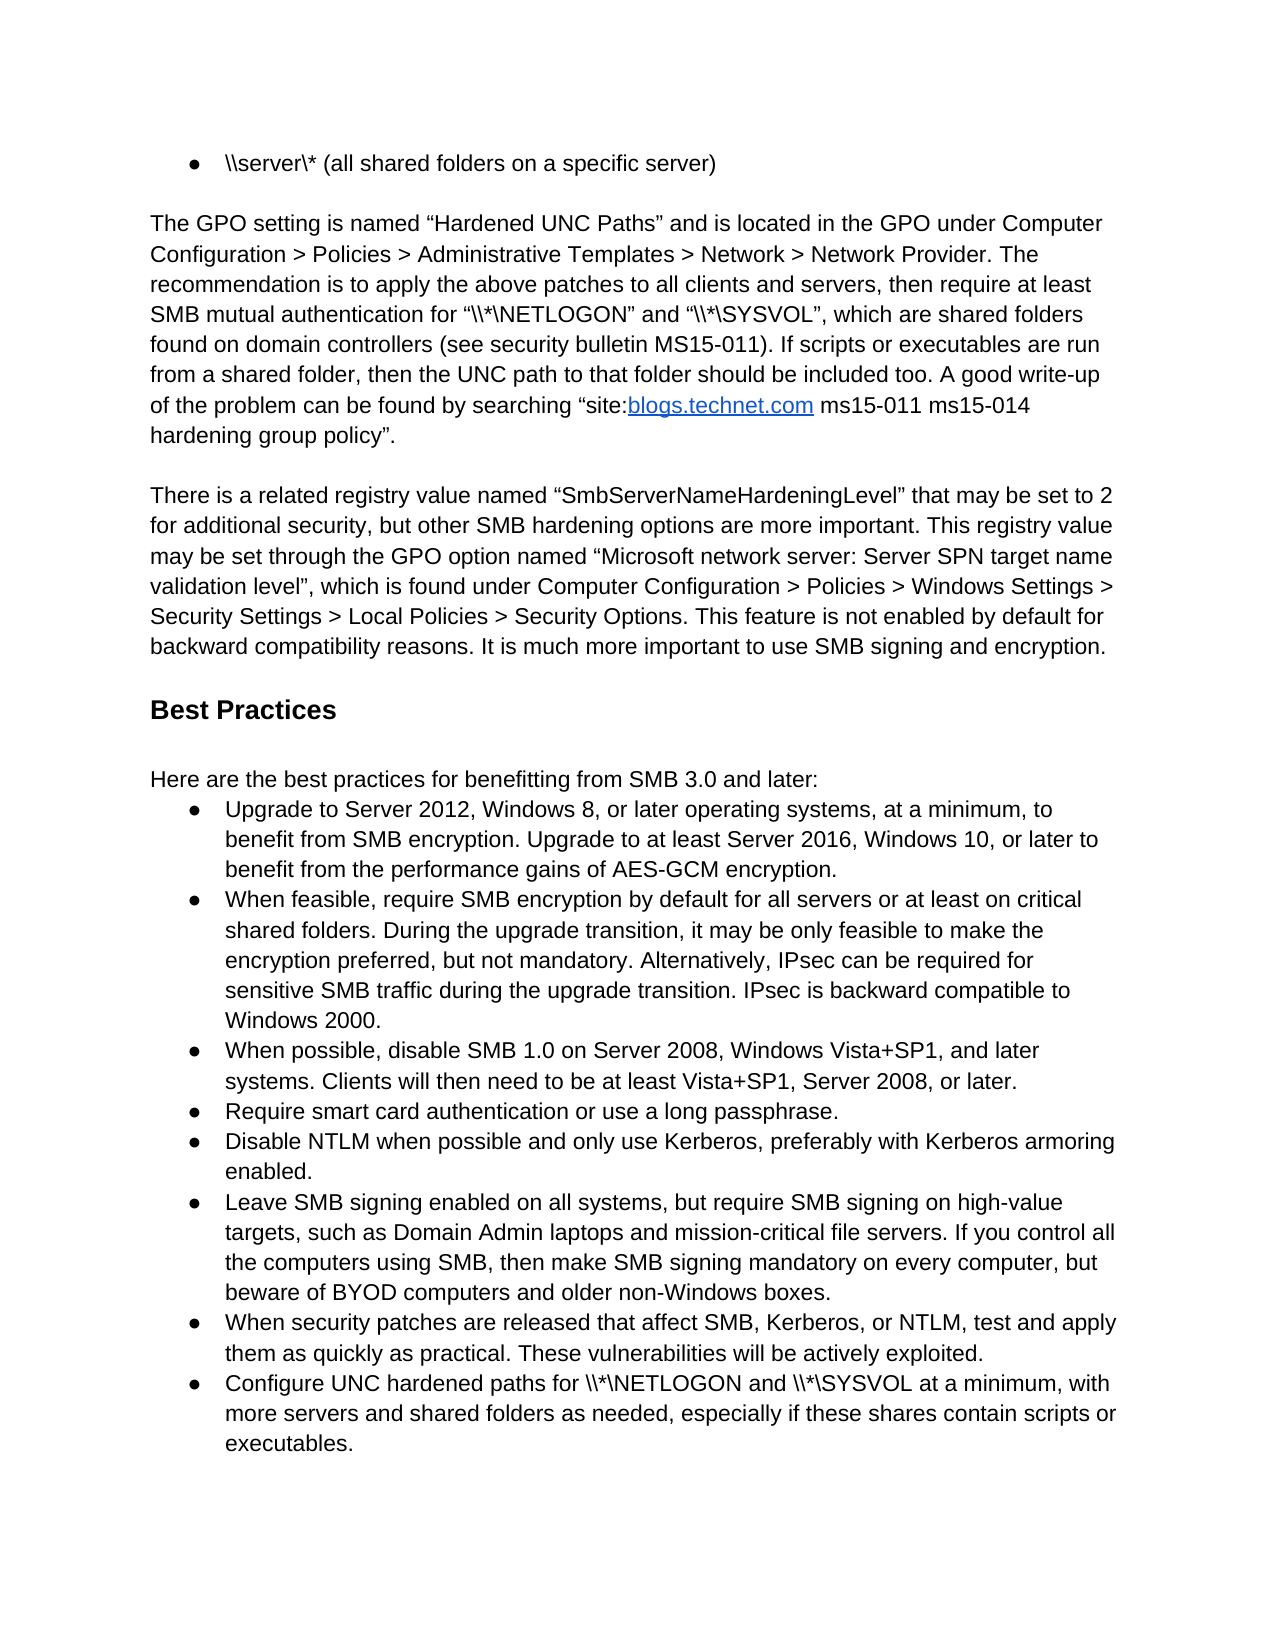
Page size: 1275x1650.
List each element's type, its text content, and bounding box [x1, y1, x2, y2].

text There is a related registry value named “SmbServerNameHardeningLevel” that may be set to 2 for additional security, but other SMB hardening options are more important. This registry value may be set through the GPO option named “Microsoft network server: Server SPN target name validation level”, which is found under Computer Configuration > Policies > Windows Settings > Security Settings > Local Policies > Security Options. This feature is not enabled by default for backward compatibility reasons. It is much more important to use SMB signing and encryption. [150, 482, 1125, 660]
list Configure UNC hardened paths for \\*\NETLOGON and \\*\SYSVOL at a minimum, with more servers and shared folders as needed, especially if these shares contain scripts or executables. [187, 1370, 1125, 1457]
list Leave SMB signing enabled on all systems, but require SMB signing on high-value targets, such as Domain Admin laptops and mission-critical file servers. If you control all the computers using SMB, then make SMB signing mandatory on every computer, but beware of BYOD computers and older non-Windows boxes. [187, 1188, 1125, 1306]
list When feasible, require SMB encryption by default for all servers or at least on critical shared folders. During the upgrade transition, it may be only feasible to make the encryption preferred, but not mandatory. Alternatively, IPsec can be required for sensitive SMB traffic during the upgrade transition. IPsec is backward compatible to Windows 2000. [187, 886, 1125, 1034]
list When security patches are released that affect SMB, Kerberos, or NTLM, test and apply them as quickly as practical. These vulnerabilities will be actively exploited. [187, 1309, 1125, 1366]
text Best Practices [150, 694, 1125, 725]
list \\server\* (all shared folders on a specific server) [187, 150, 1125, 176]
list Disable NTLM when possible and only use Kerberos, preferably with Kerberos armoring enabled. [187, 1128, 1125, 1185]
text Here are the best practices for benefitting from SMB 3.0 and later: [150, 766, 1125, 792]
list Require smart card authentication or use a long passphrase. [187, 1098, 1125, 1124]
list Upgrade to Server 2012, Windows 8, or later operating systems, at a minimum, to benefit from SMB encryption. Upgrade to at least Server 2016, Windows 10, or later to benefit from the performance gains of AES-GCM encryption. [187, 796, 1125, 883]
list When possible, disable SMB 1.0 on Server 2008, Windows Vista+SP1, and later systems. Clients will then need to be at least Vista+SP1, Server 2008, or later. [187, 1037, 1125, 1094]
text The GPO setting is named “Hardened UNC Paths” and is located in the GPO under Computer Configuration > Policies > Administrative Templates > Network > Network Provider. The recommendation is to apply the above patches to all clients and servers, then require at least SMB mutual authentication for “\\*\NETLOGON” and “\\*\SYSVOL”, which are shared folders found on domain controllers (see security bulletin MS15-011). If scripts or executables are run from a shared folder, then the UNC path to that folder should be included too. A good write-up of the problem can be found by searching “site:blogs.technet.com ms15-011 ms15-014 hardening group policy”. [150, 210, 1125, 448]
